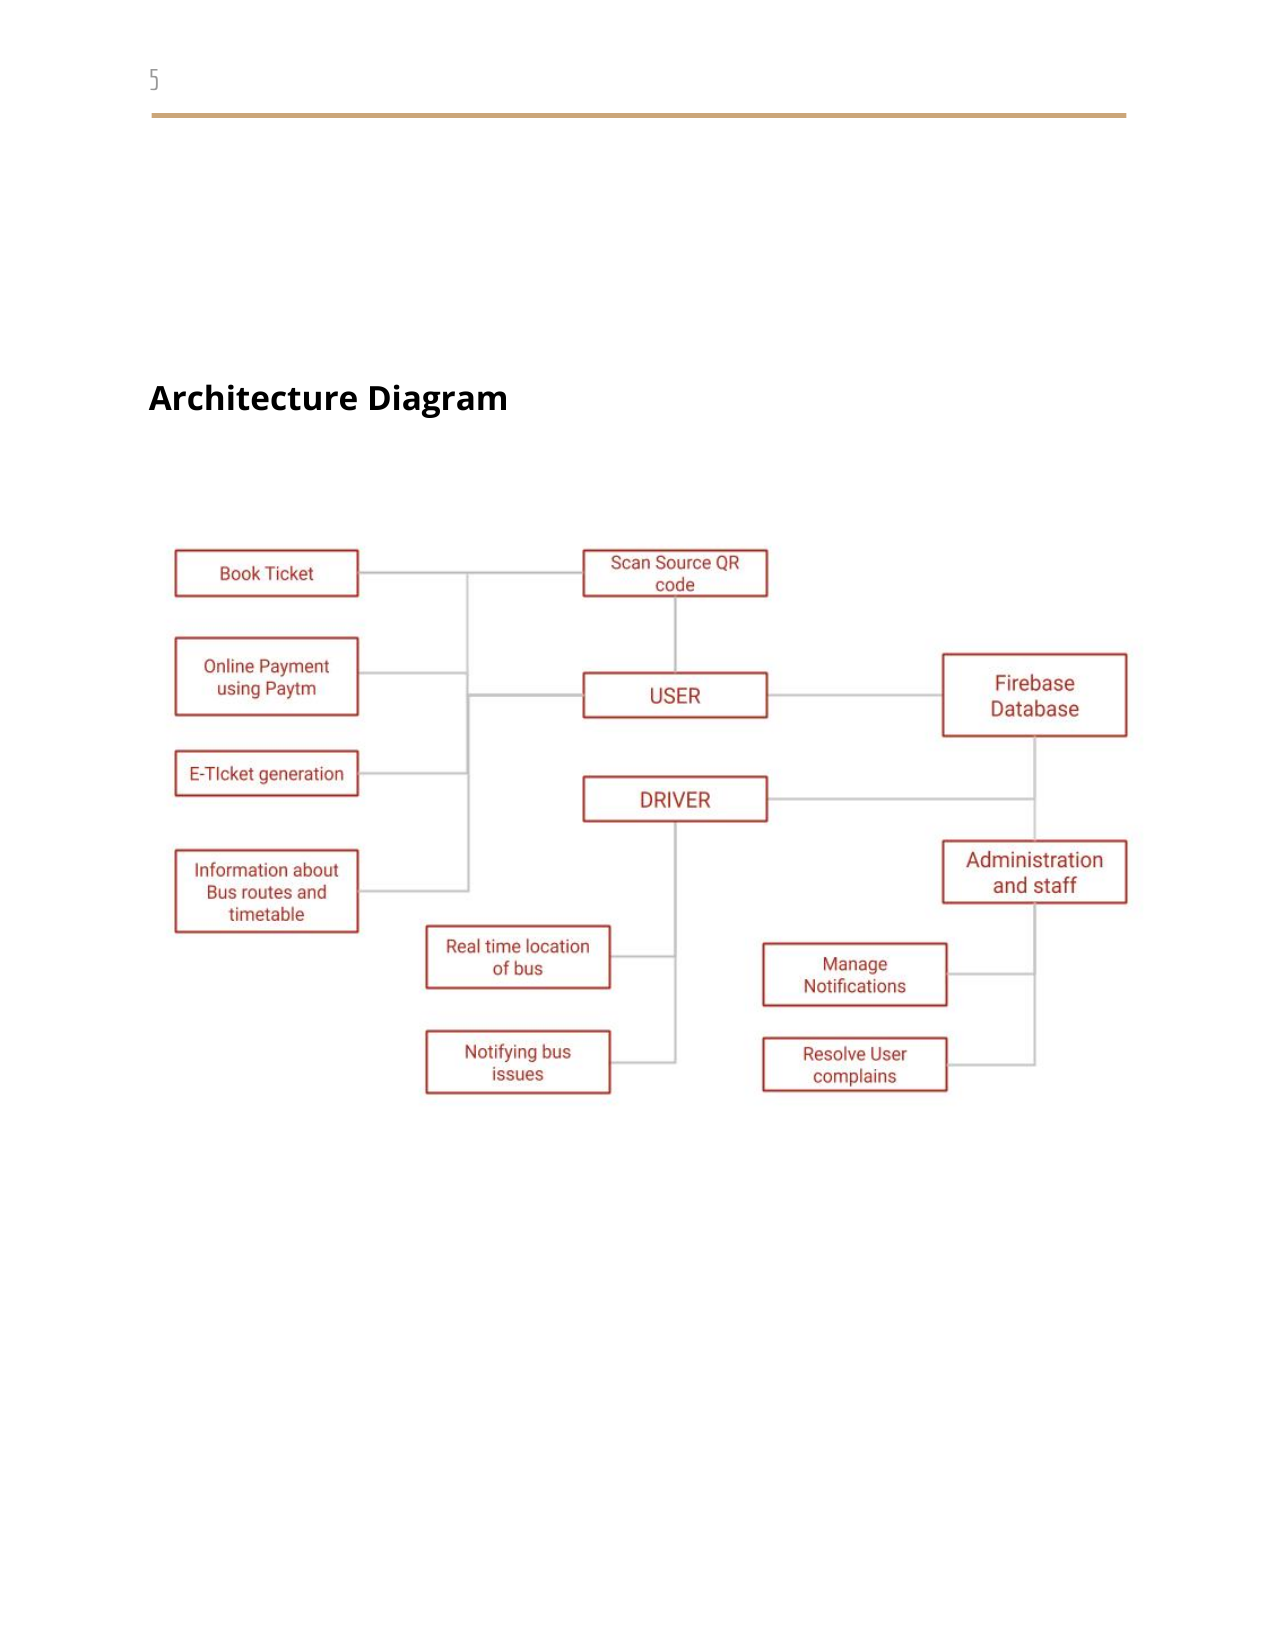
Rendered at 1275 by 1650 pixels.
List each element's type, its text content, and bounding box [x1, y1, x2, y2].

picture [151, 113, 1127, 118]
picture [112, 508, 1197, 1138]
subtitle Architecture Diagram [148, 375, 939, 420]
